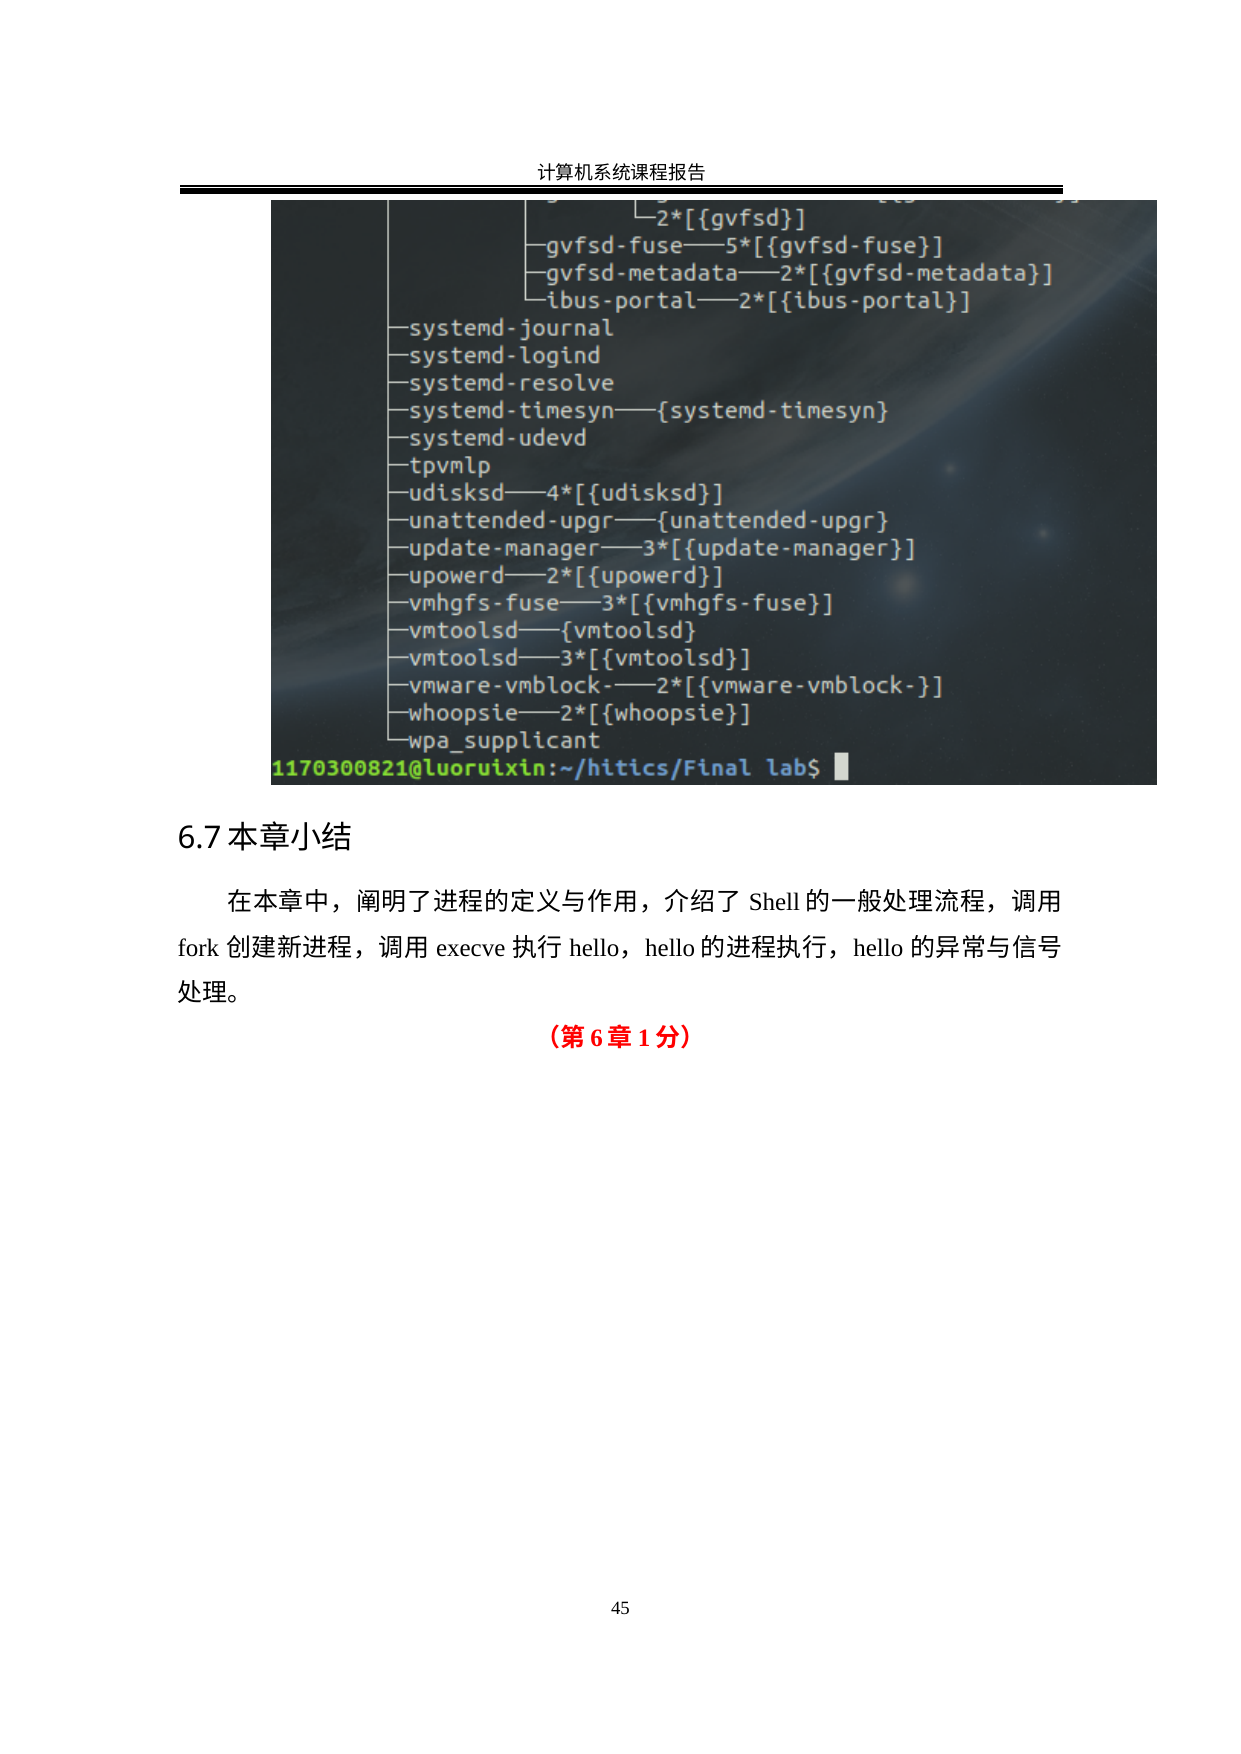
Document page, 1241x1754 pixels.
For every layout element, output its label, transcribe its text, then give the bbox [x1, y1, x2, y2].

subtitle 6.7本章小结 [177, 817, 1063, 857]
text （第6章1分） [177, 1018, 1063, 1054]
picture [271, 200, 1157, 785]
text 在本章中，阐明了进程的定义与作用，介绍了Shell的一般处理流程，调用 fork 创建新进程，调用 execve 执行 hello，hello的进程执行，hello 的异常与信号处理。 [177, 882, 1063, 1008]
